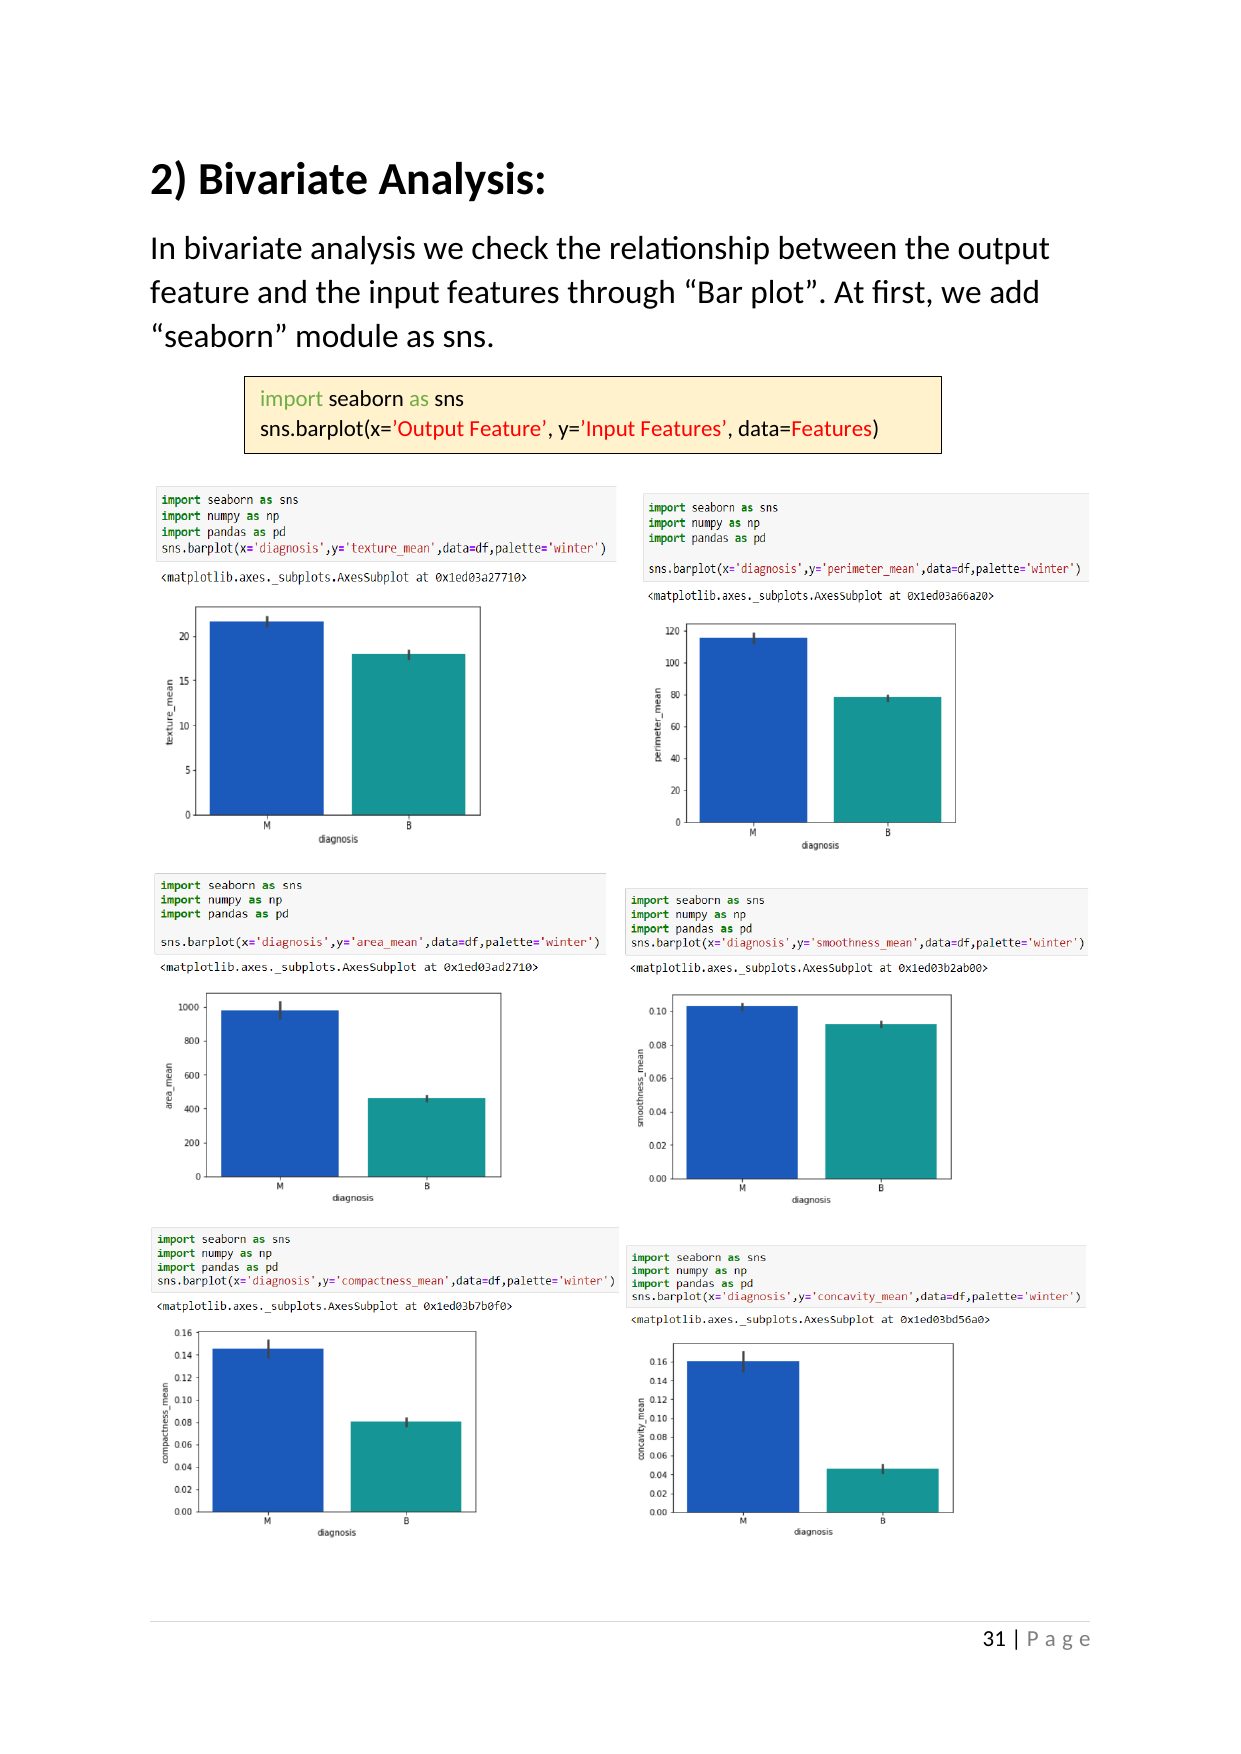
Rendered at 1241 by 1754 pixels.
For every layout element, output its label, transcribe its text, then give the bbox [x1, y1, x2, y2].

picture [150, 480, 617, 863]
text 2) Bivariate Analysis: [150, 150, 1090, 206]
picture [150, 1220, 619, 1550]
picture [150, 864, 607, 1213]
picture [621, 882, 1089, 1213]
text In bivariate analysis we check the relationship between the output feature and the input features through “Bar plot”. At first, we add “seaborn” module as sns. [150, 227, 1090, 356]
picture [624, 1239, 1087, 1550]
picture [642, 485, 1089, 863]
